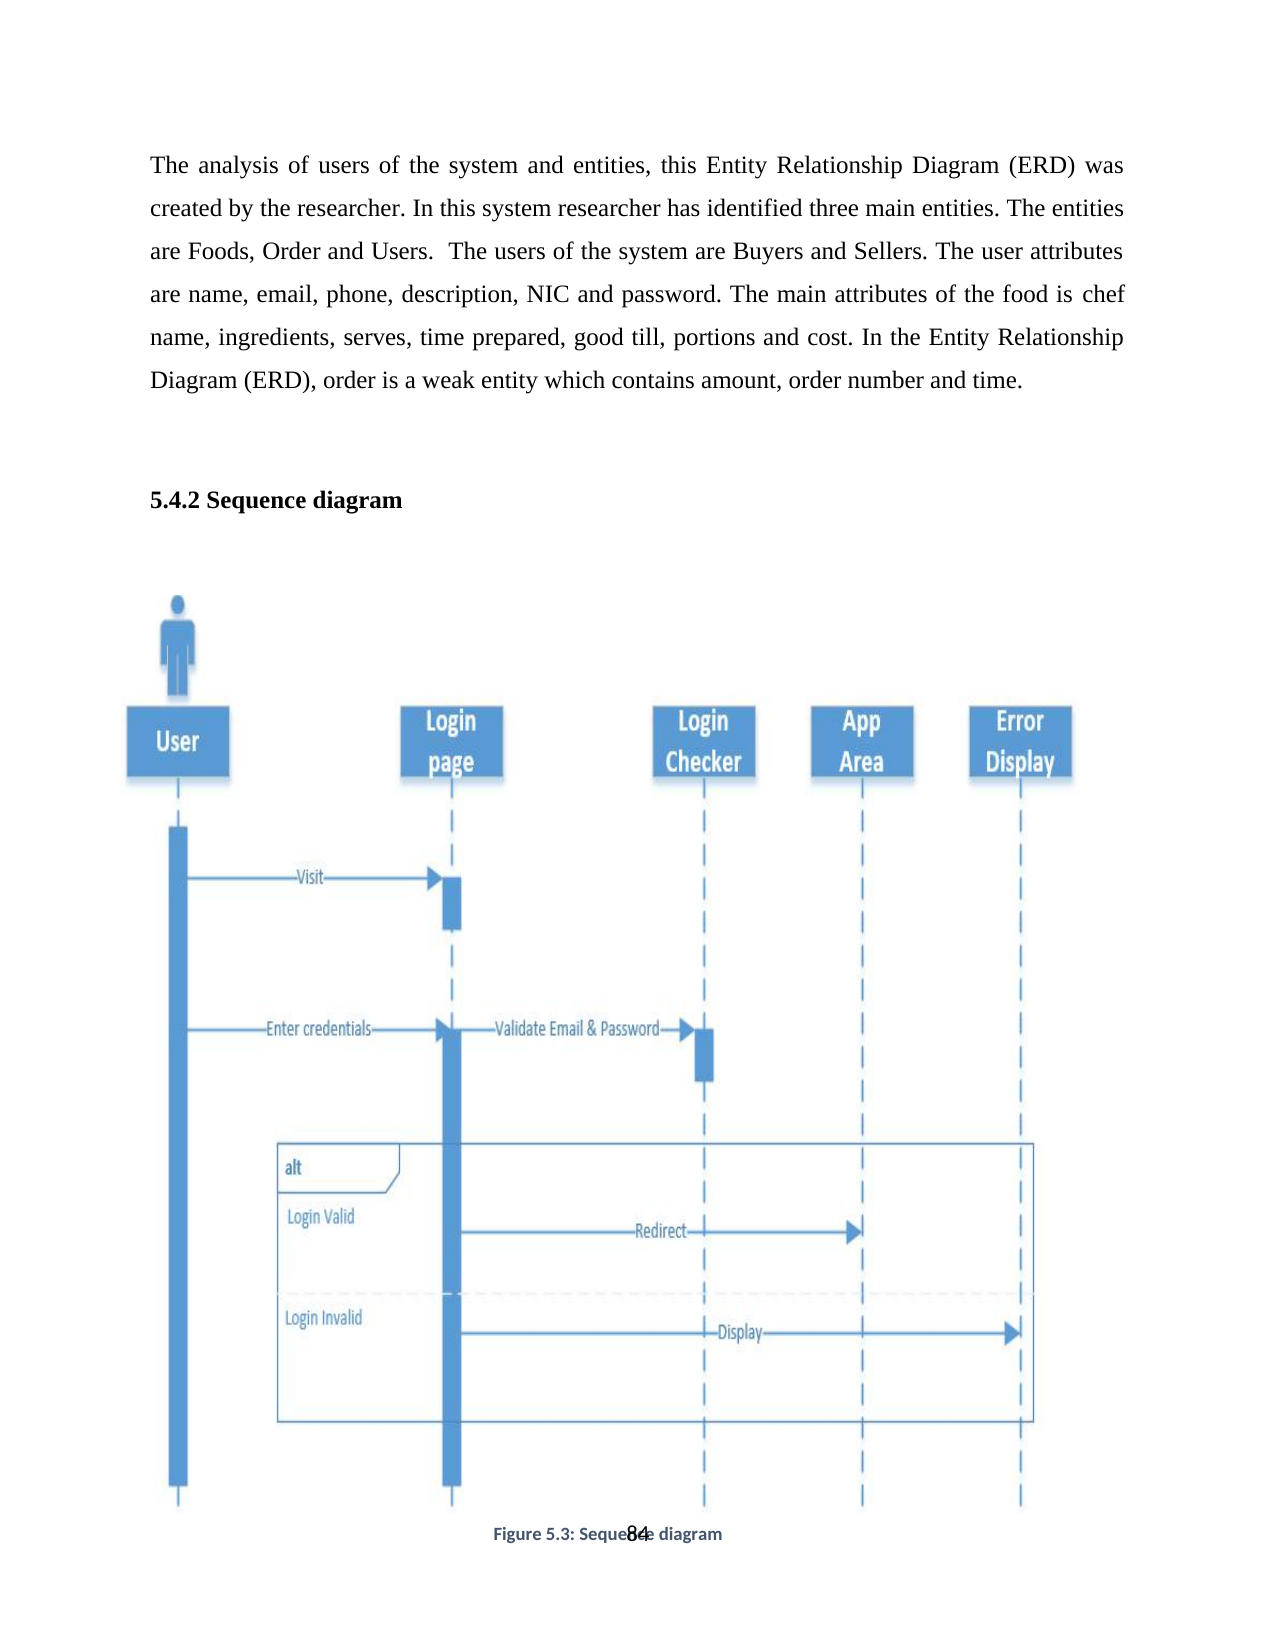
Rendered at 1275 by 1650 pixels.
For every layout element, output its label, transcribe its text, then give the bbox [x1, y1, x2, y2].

picture [121, 595, 1095, 1513]
text 5.4.2 Sequence diagram [150, 485, 1125, 514]
text The analysis of users of the system and entities, this Entity Relationship Diagram (ERD) was created by the researcher. In this system researcher has identified three main entities. The entities are Foods, Order and Users. The users of the system are Buyers and Sellers. The user attributes are name, email, phone, description, NIC and password. The main attributes of the food is chef name, ingredients, serves, time prepared, good till, portions and cost. In the Entity Relationship Diagram (ERD), order is a weak entity which contains amount, order number and time. [150, 150, 1125, 394]
